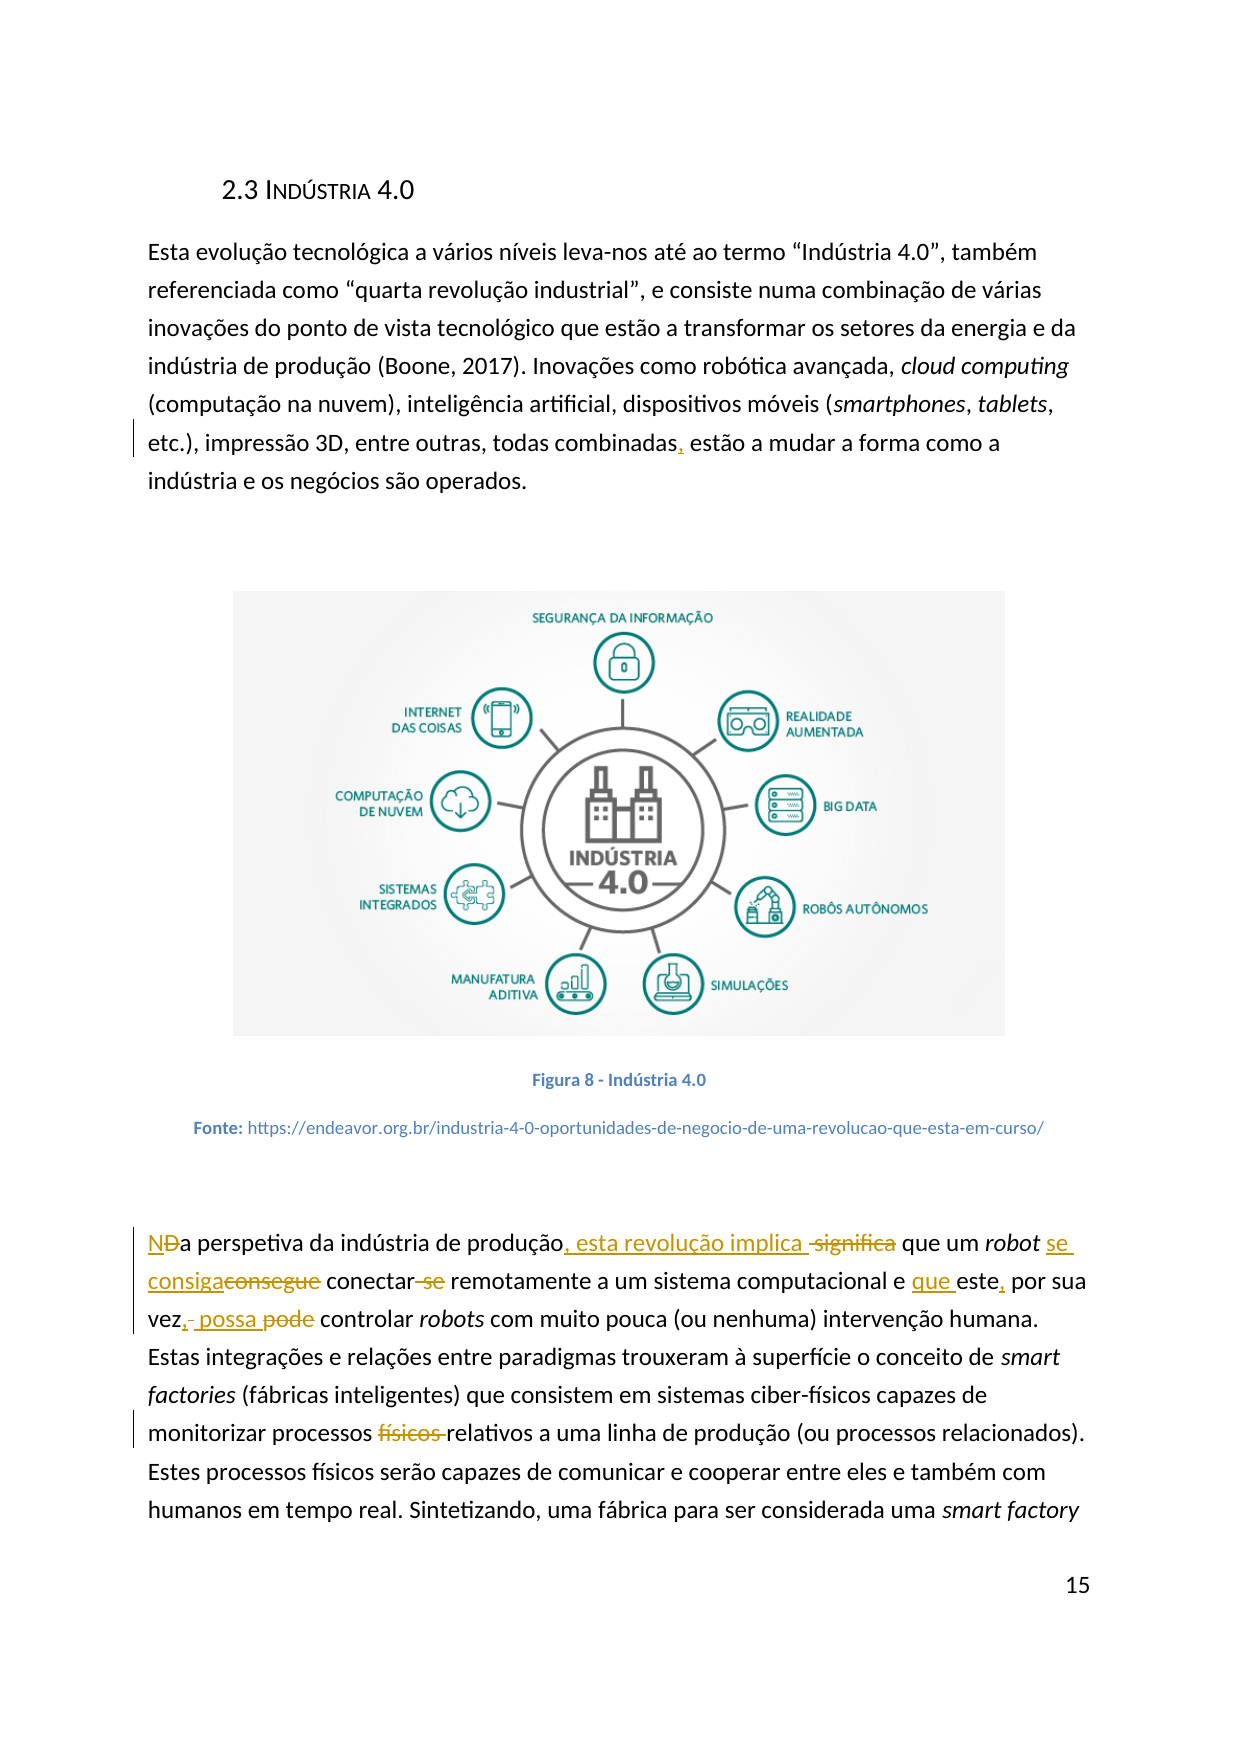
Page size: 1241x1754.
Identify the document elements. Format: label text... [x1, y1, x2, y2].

subtitle 2.3 Indústria 4.0 [148, 171, 1090, 206]
text Fonte: https://endeavor.org.br/industria-4-0-oportunidades-de-negocio-de-uma-revolucao-que-esta-em-curso/ [148, 1116, 1090, 1139]
text Esta evolução tecnológica a vários níveis leva-nos até ao termo “Indústria 4.0”, também referenciada como “quarta revolução industrial”, e consiste numa combinação de várias inovações do ponto de vista tecnológico que estão a transformar os setores da energia e da indústria de produção (Boone, 2017). Inovações como robótica avançada, cloud computing (computação na nuvem), inteligência artificial, dispositivos móveis (smartphones, tablets, etc.), impressão 3D, entre outras, todas combinadas estão a mudar a forma como a indústria e os negócios são operados. [148, 236, 1090, 495]
picture [233, 591, 1005, 1036]
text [148, 1227, 1090, 1524]
